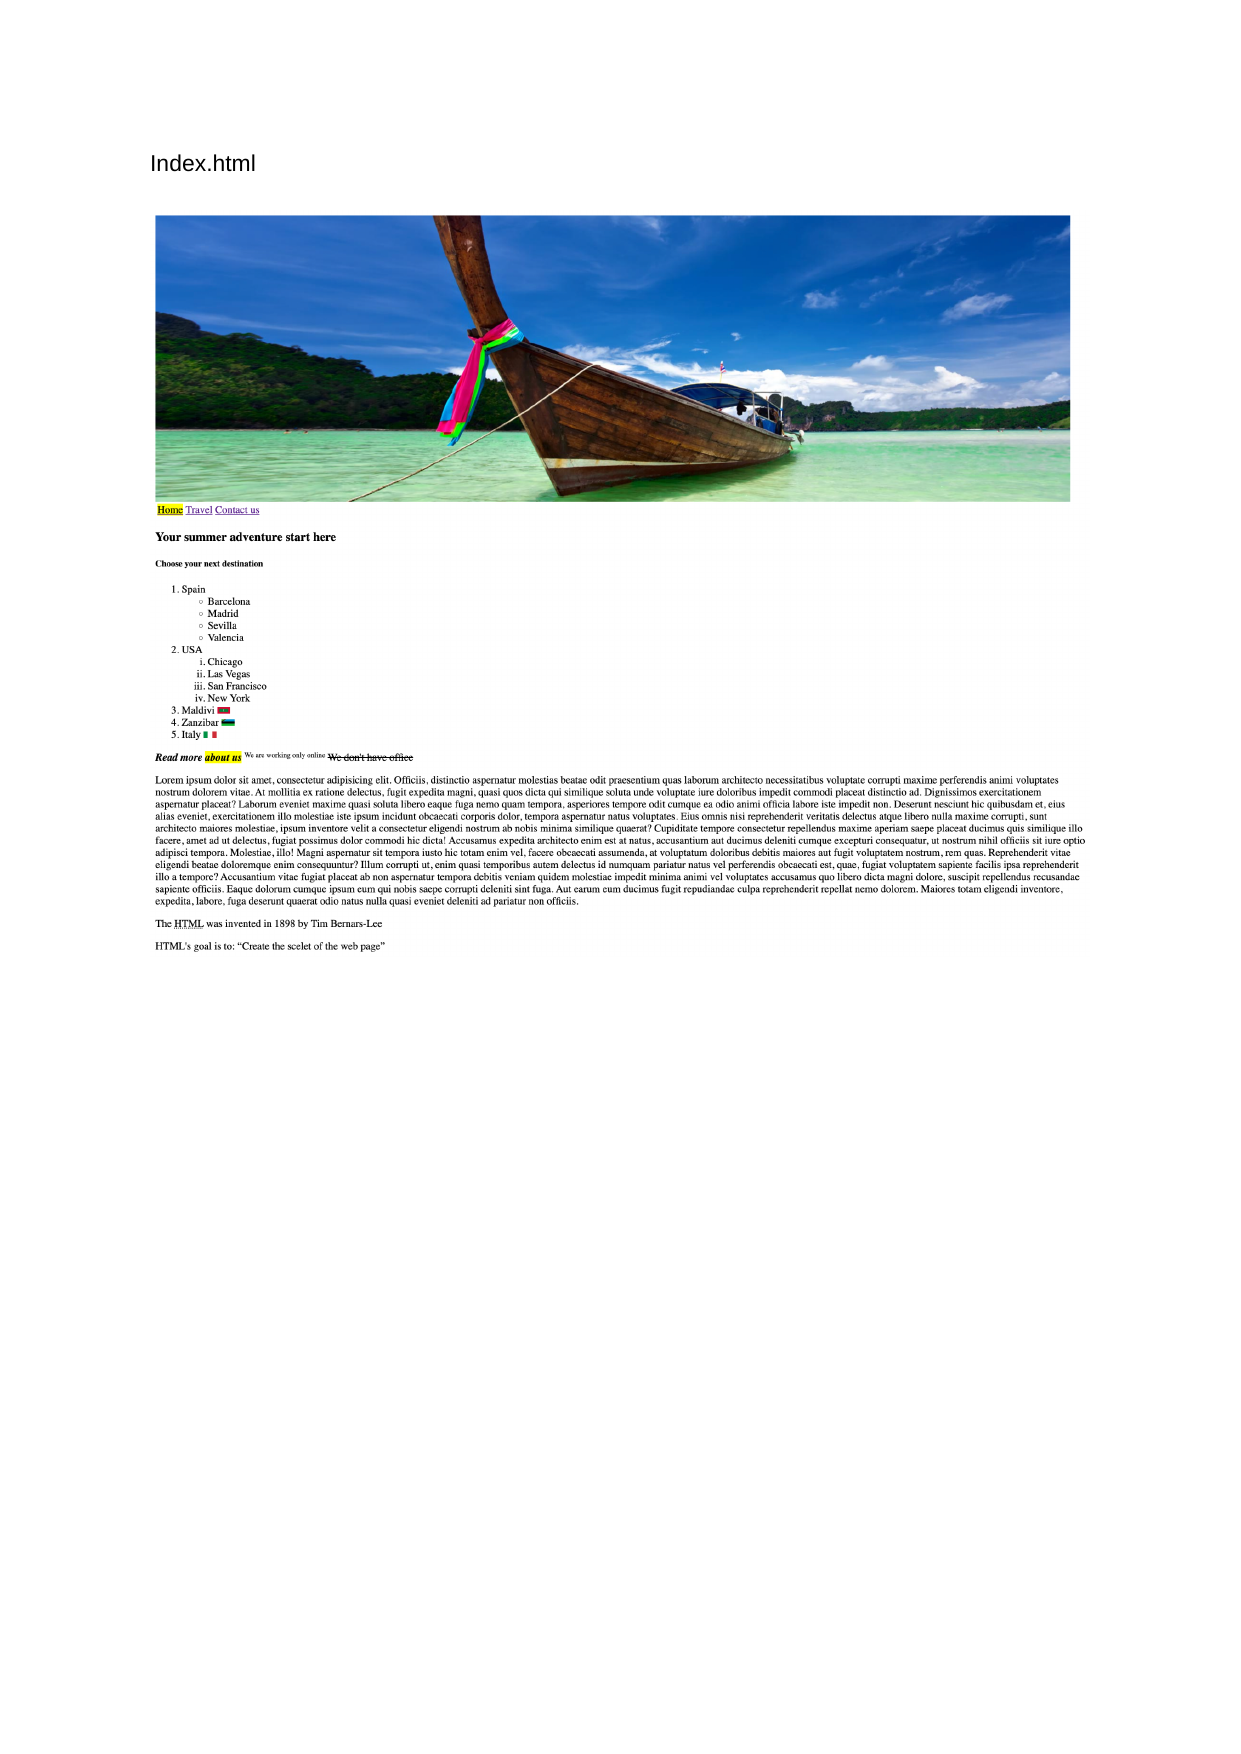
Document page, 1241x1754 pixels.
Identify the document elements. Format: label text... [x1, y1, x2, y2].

picture [150, 210, 1091, 957]
text Index.html [150, 150, 1090, 176]
